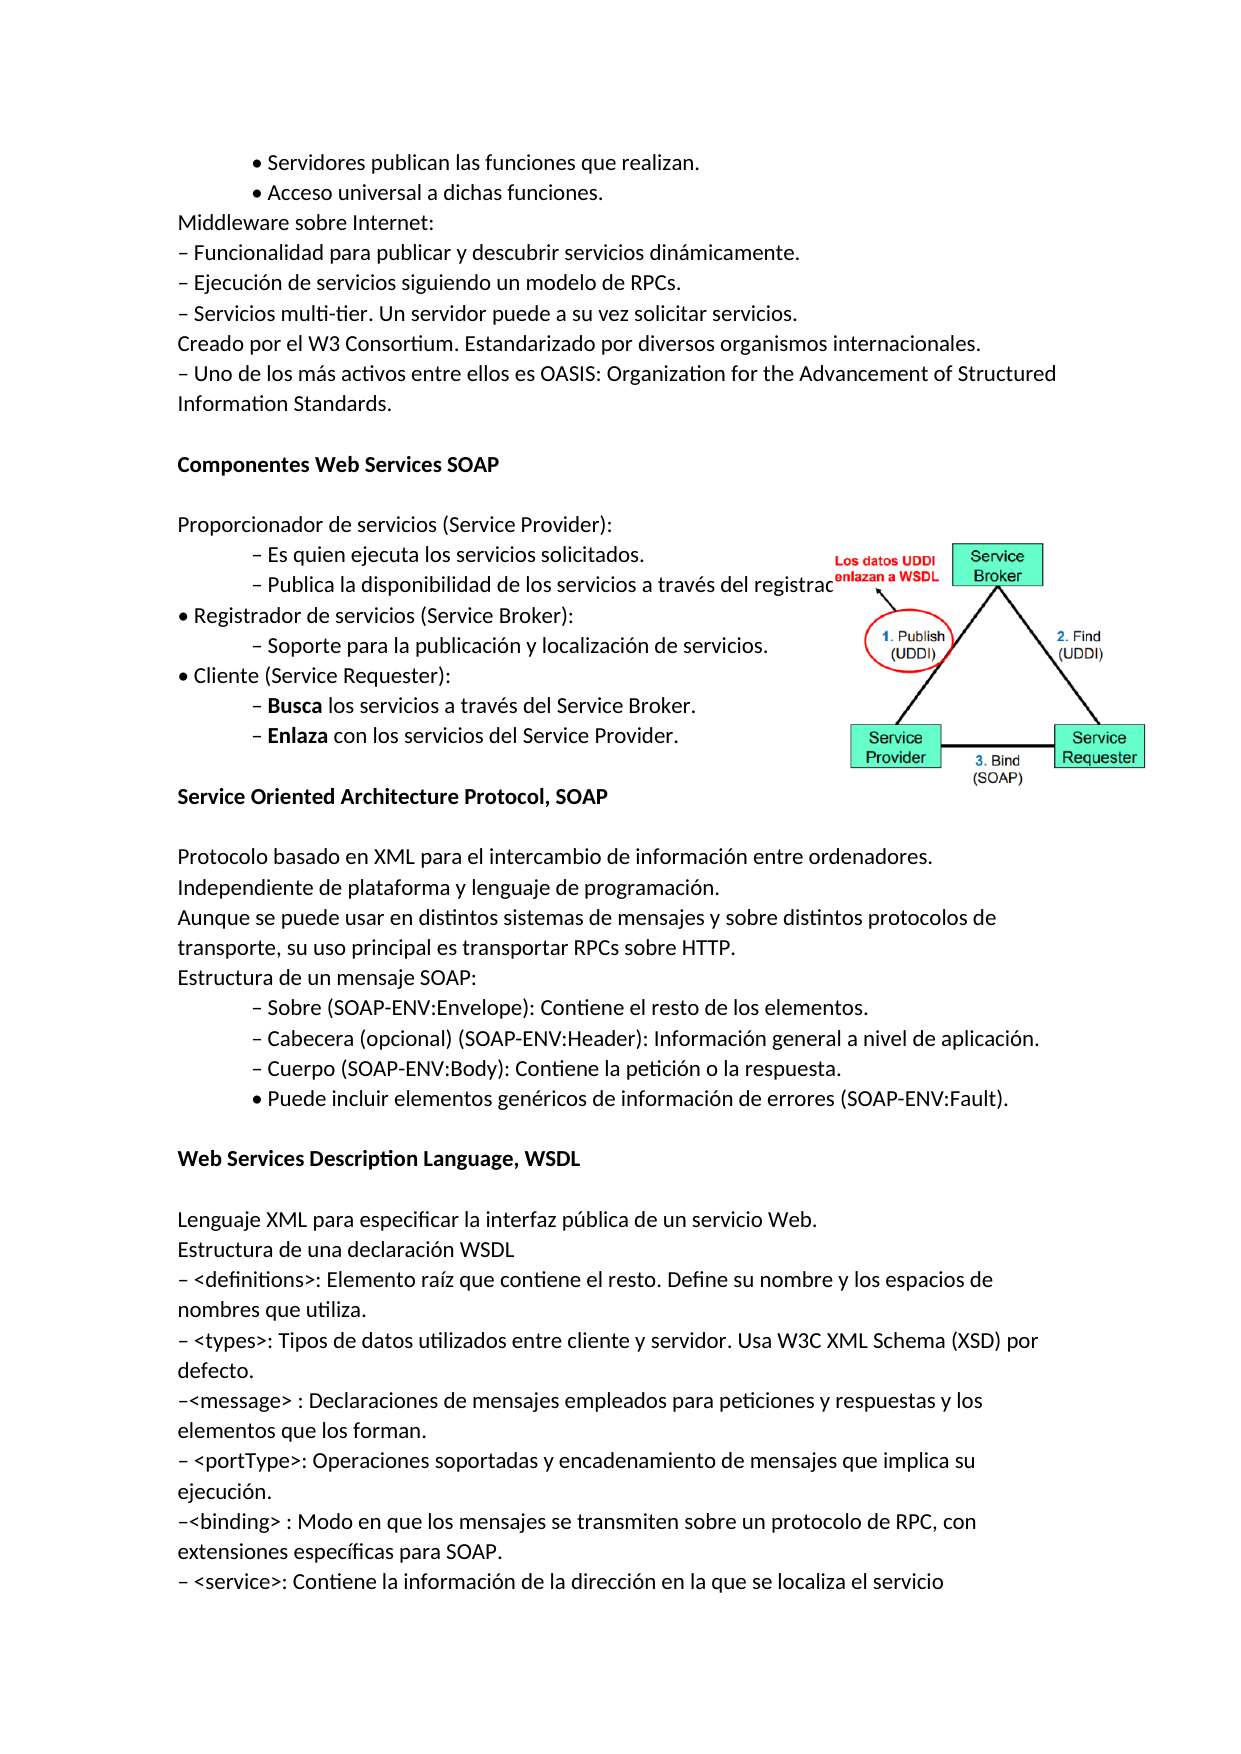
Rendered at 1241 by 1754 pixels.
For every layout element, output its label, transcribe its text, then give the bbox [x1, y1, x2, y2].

text – Cabecera (opcional) (SOAP-ENV:Header): Información general a nivel de aplicación. [177, 1024, 1063, 1052]
text – <portType>: Operaciones soportadas y encadenamiento de mensajes que implica su ejecución. [177, 1447, 1063, 1505]
text Web Services Description Language, WSDL [177, 1144, 1063, 1172]
text Lenguaje XML para especificar la interfaz pública de un servicio Web. [177, 1205, 1063, 1233]
text Middleware sobre Internet: [177, 208, 1063, 236]
text • Cliente (Service Requester): [177, 661, 832, 689]
text Estructura de un mensaje SOAP: [177, 963, 1063, 991]
text – Soporte para la publicación y localización de servicios. [177, 631, 832, 659]
text – Funcionalidad para publicar y descubrir servicios dinámicamente. [177, 238, 1063, 266]
text – Es quien ejecuta los servicios solicitados. [177, 540, 832, 568]
text – Sobre (SOAP-ENV:Envelope): Contiene el resto de los elementos. [177, 993, 1063, 1021]
text – Publica la disponibilidad de los servicios a través del registrador. [177, 571, 832, 598]
text • Puede incluir elementos genéricos de información de errores (SOAP-ENV:Fault). [177, 1084, 1063, 1112]
text – <definitions>: Elemento raíz que contiene el resto. Define su nombre y los espacios de nombres que utiliza. [177, 1265, 1063, 1323]
text –<message> : Declaraciones de mensajes empleados para peticiones y respuestas y los elementos que los forman. [177, 1386, 1063, 1444]
text –<binding> : Modo en que los mensajes se transmiten sobre un protocolo de RPC, con extensiones específicas para SOAP. [177, 1507, 1063, 1565]
text – Ejecución de servicios siguiendo un modelo de RPCs. [177, 268, 1063, 296]
text – <types>: Tipos de datos utilizados entre cliente y servidor. Usa W3C XML Schema (XSD) por defecto. [177, 1326, 1063, 1384]
text Proporcionador de servicios (Service Provider): [177, 510, 1063, 538]
text – Uno de los más activos entre ellos es OASIS: Organization for the Advancement of Structured Information Standards. [177, 359, 1063, 417]
picture [832, 538, 1157, 791]
text – Enlaza con los servicios del Service Provider. [177, 722, 832, 749]
text – Busca los servicios a través del Service Broker. [177, 691, 832, 719]
text Creado por el W3 Consortium. Estandarizado por diversos organismos internacionales. [177, 329, 1063, 357]
text Protocolo basado en XML para el intercambio de información entre ordenadores. Independiente de plataforma y lenguaje de programación. [177, 842, 1063, 901]
text Service Oriented Architecture Protocol, SOAP [177, 782, 1063, 810]
text • Servidores publican las funciones que realizan. [177, 148, 1063, 176]
text • Registrador de servicios (Service Broker): [177, 601, 832, 629]
text – Servicios multi-tier. Un servidor puede a su vez solicitar servicios. [177, 299, 1063, 327]
text Aunque se puede usar en distintos sistemas de mensajes y sobre distintos protocolos de transporte, su uso principal es transportar RPCs sobre HTTP. [177, 903, 1063, 961]
text Estructura de una declaración WSDL [177, 1235, 1063, 1263]
text Componentes Web Services SOAP [177, 450, 1063, 478]
text – <service>: Contiene la información de la dirección en la que se localiza el servicio [177, 1567, 1063, 1595]
text – Cuerpo (SOAP-ENV:Body): Contiene la petición o la respuesta. [177, 1054, 1063, 1082]
text • Acceso universal a dichas funciones. [177, 178, 1063, 206]
